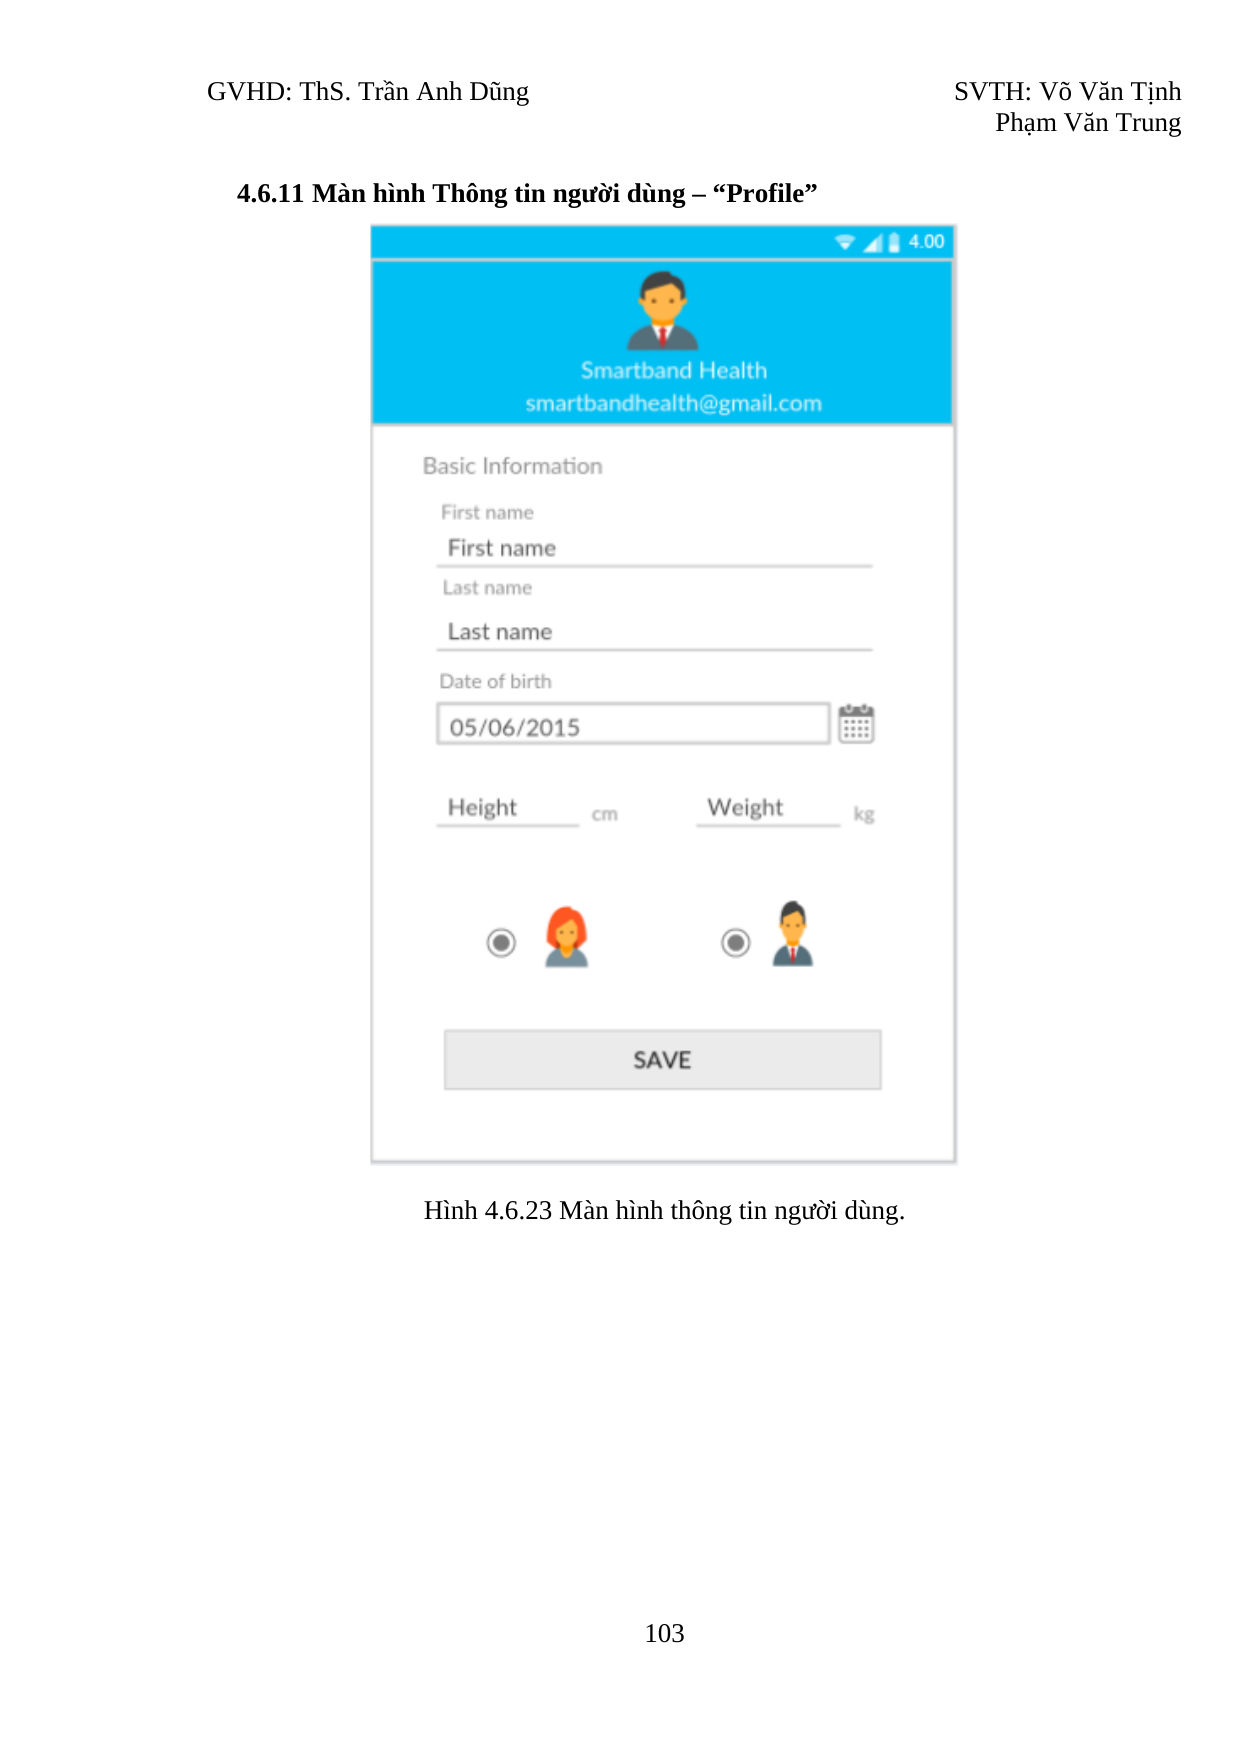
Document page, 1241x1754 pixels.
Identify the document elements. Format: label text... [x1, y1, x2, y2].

subtitle Màn hình Thông tin người dùng – “Profile” [237, 177, 1122, 208]
picture [370, 223, 959, 1166]
